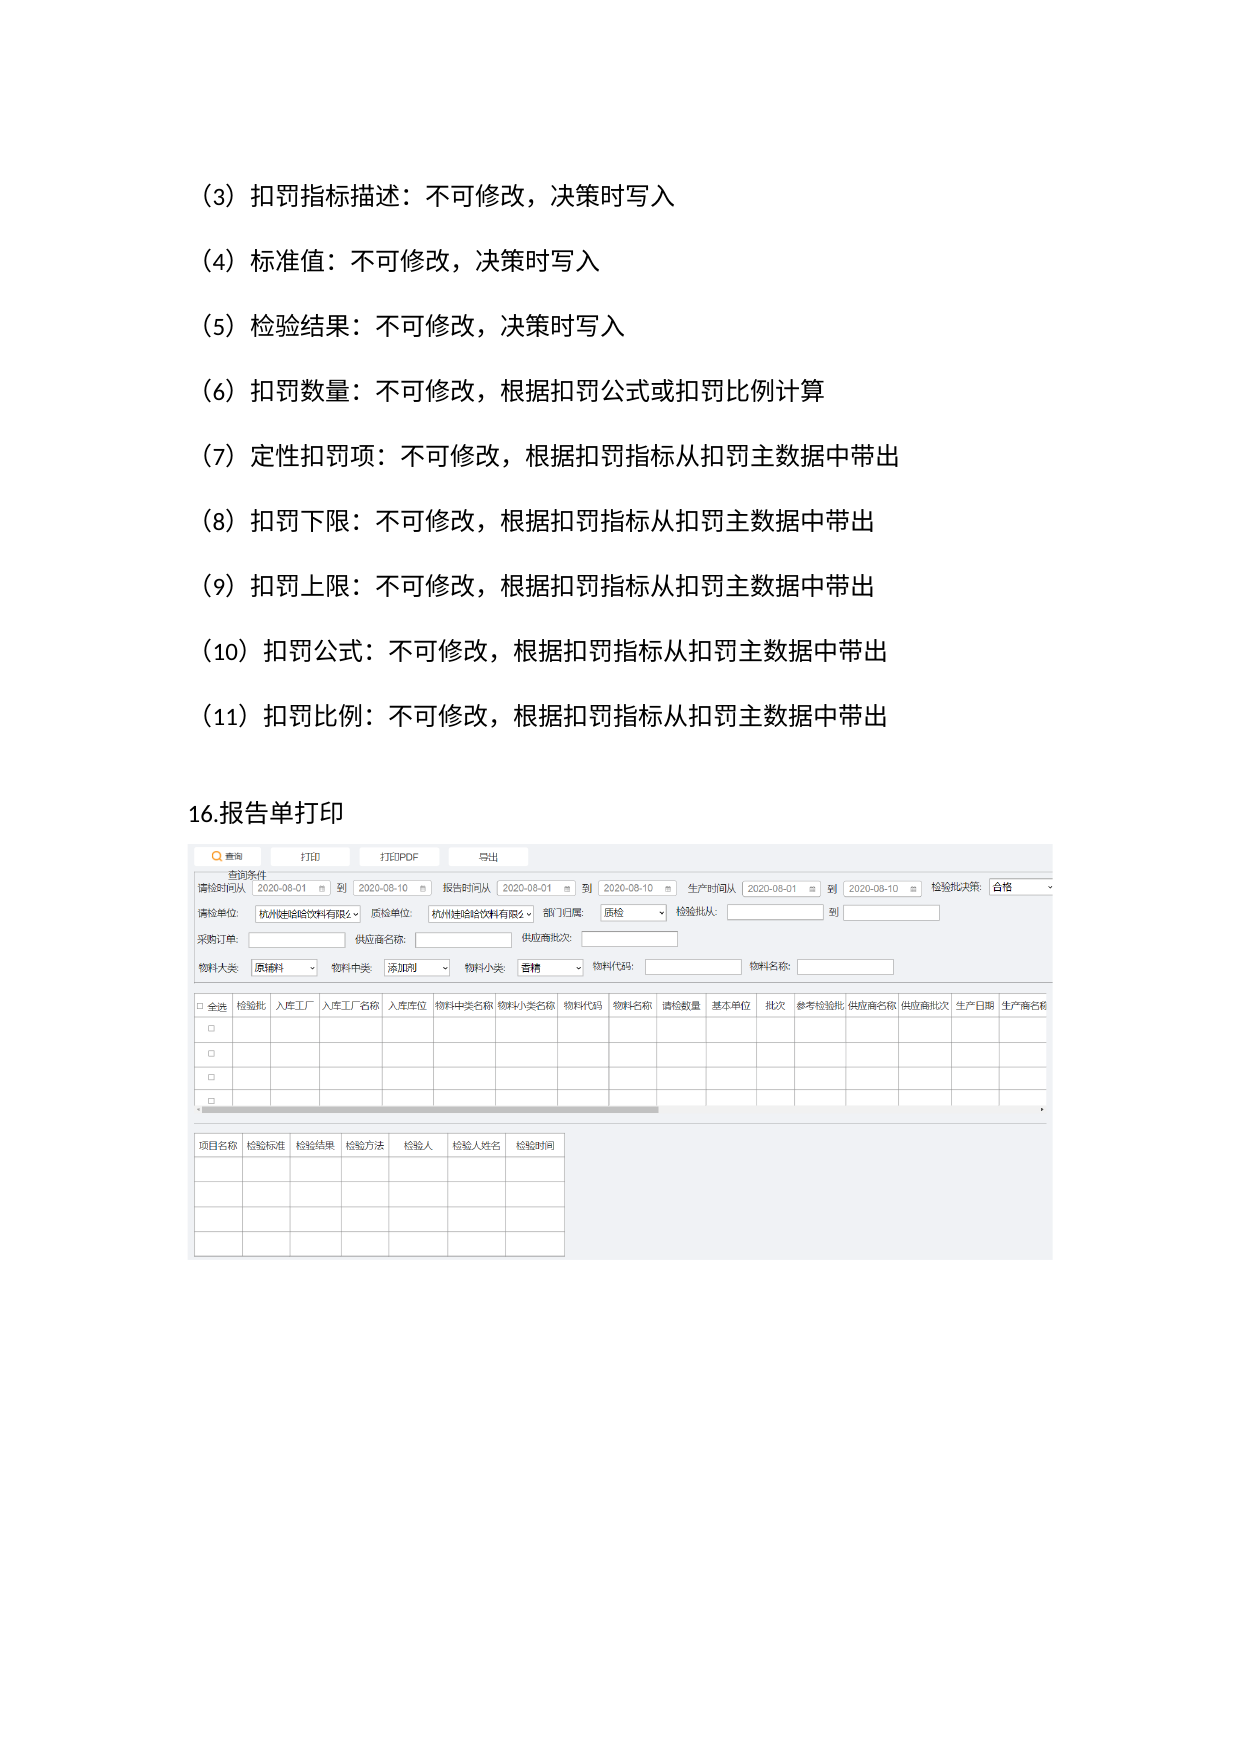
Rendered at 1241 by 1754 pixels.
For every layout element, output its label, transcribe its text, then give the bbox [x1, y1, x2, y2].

text （11）扣罚比例：不可修改，根据扣罚指标从扣罚主数据中带出 [187, 682, 1053, 747]
text （5）检验结果：不可修改，决策时写入 [187, 292, 1053, 357]
text （8）扣罚下限：不可修改，根据扣罚指标从扣罚主数据中带出 [187, 487, 1053, 552]
text （10）扣罚公式：不可修改，根据扣罚指标从扣罚主数据中带出 [187, 617, 1053, 682]
text （3）扣罚指标描述：不可修改，决策时写入 [187, 162, 1053, 227]
picture [187, 844, 1053, 1262]
text （9）扣罚上限：不可修改，根据扣罚指标从扣罚主数据中带出 [187, 552, 1053, 617]
text 16.报告单打印 [187, 779, 1053, 844]
text （6）扣罚数量：不可修改，根据扣罚公式或扣罚比例计算 [187, 357, 1053, 422]
text （4）标准值：不可修改，决策时写入 [187, 227, 1053, 292]
text （7）定性扣罚项：不可修改，根据扣罚指标从扣罚主数据中带出 [187, 422, 1053, 487]
